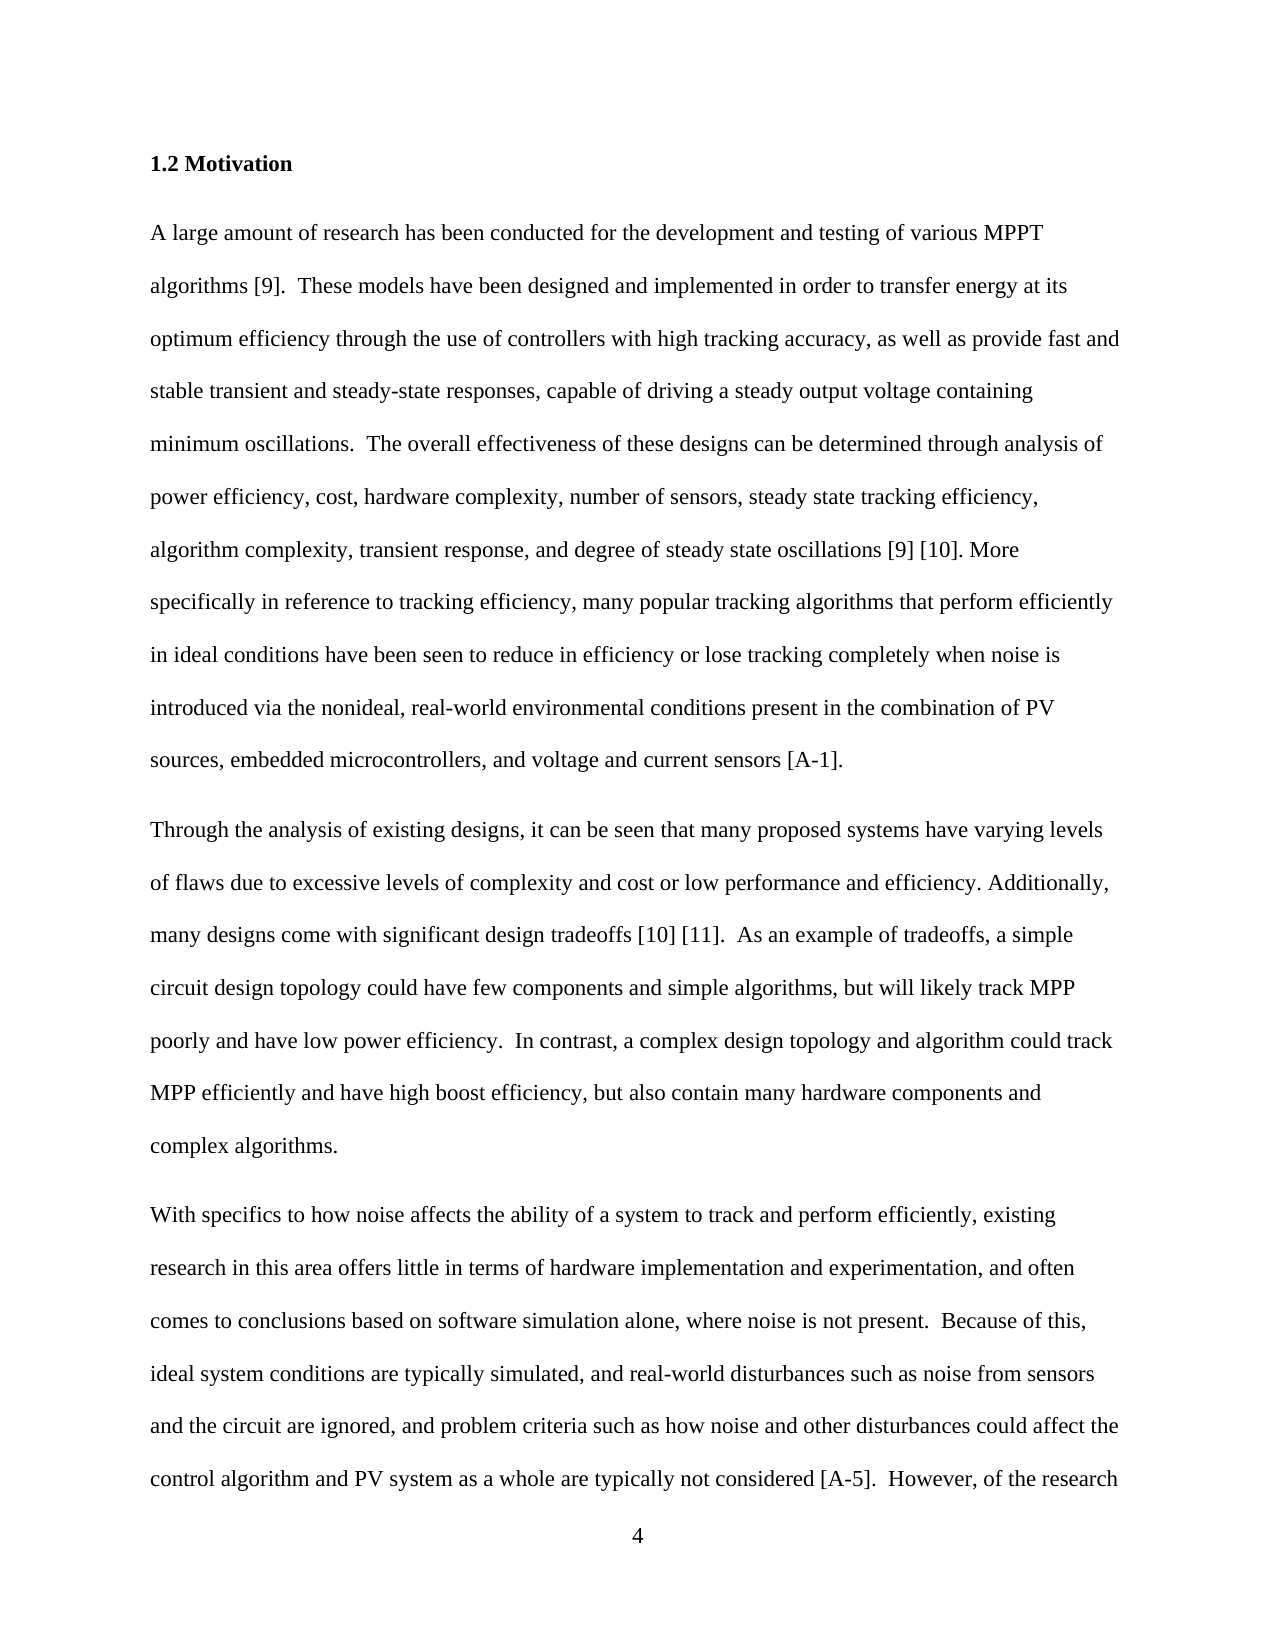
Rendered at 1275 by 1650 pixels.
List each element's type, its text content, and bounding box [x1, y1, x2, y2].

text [150, 1201, 1125, 1491]
text Through the analysis of existing designs, it can be seen that many proposed systems have varying levels of flaws due to excessive levels of complexity and cost or low performance and efficiency. Additionally, many designs come with significant design tradeoffs [10] [11]. As an example of tradeoffs, a simple circuit design topology could have few components and simple algorithms, but will likely track MPP poorly and have low power efficiency. In contrast, a complex design topology and algorithm could track MPP efficiently and have high boost efficiency, but also contain many hardware components and complex algorithms. [150, 816, 1125, 1158]
text A large amount of research has been conducted for the development and testing of various MPPT algorithms [9]. These models have been designed and implemented in order to transfer energy at its optimum efficiency through the use of controllers with high tracking accuracy, as well as provide fast and stable transient and steady-state responses, capable of driving a steady output voltage containing minimum oscillations. The overall effectiveness of these designs can be determined through analysis of power efficiency, cost, hardware complexity, number of sensors, steady state tracking efficiency, algorithm complexity, transient response, and degree of steady state oscillations [9] [10]. More specifically in reference to tracking efficiency, many popular tracking algorithms that perform efficiently in ideal conditions have been seen to reduce in efficiency or lose tracking completely when noise is introduced via the nonideal, real-world environmental conditions present in the combination of PV sources, embedded microcontrollers, and voltage and current sensors [A-1]. [150, 219, 1125, 773]
